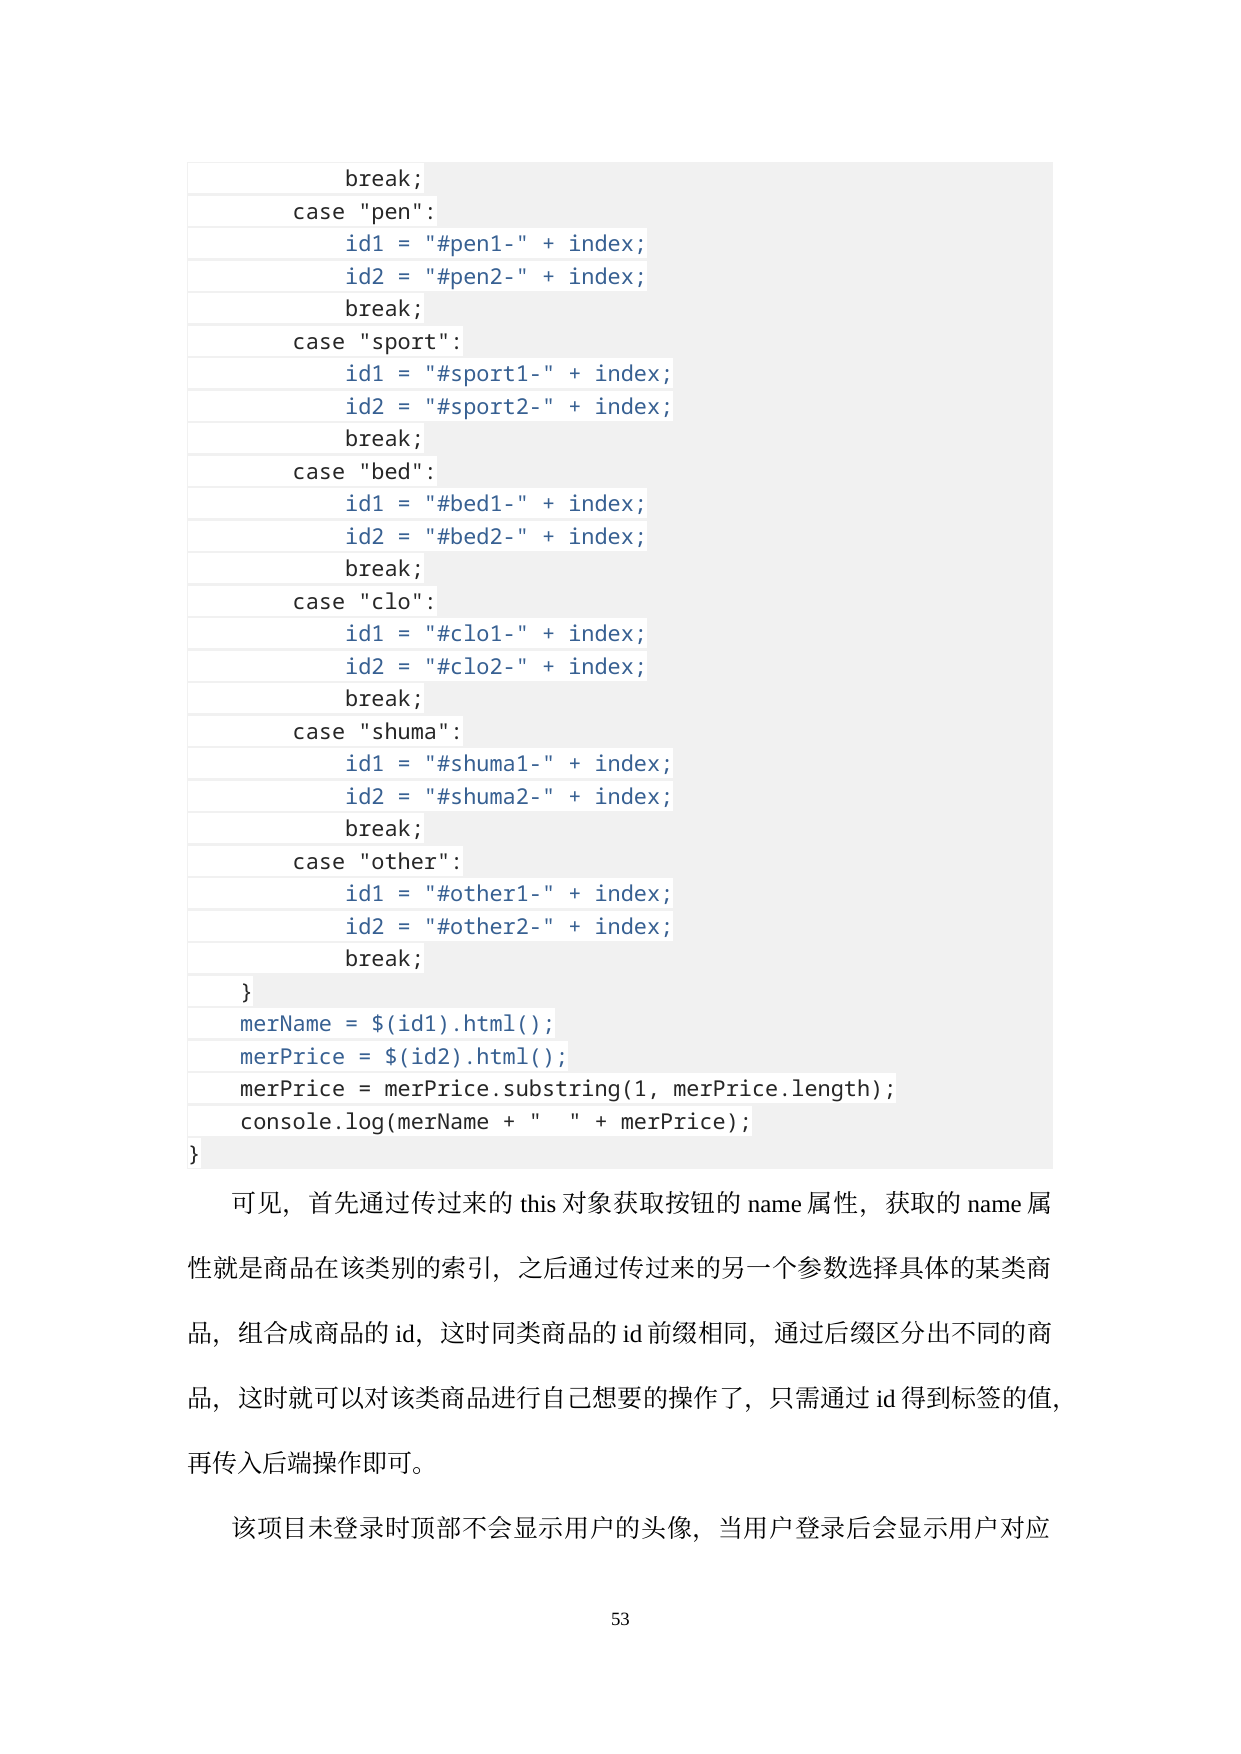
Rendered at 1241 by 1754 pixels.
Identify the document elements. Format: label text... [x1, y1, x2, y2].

text 可见，首先通过传过来的this对象获取按钮的name属性，获取的name属性就是商品在该类别的索引，之后通过传过来的另一个参数选择具体的某类商品，组合成商品的id，这时同类商品的id前缀相同，通过后缀区分出不同的商品，这时就可以对该类商品进行自己想要的操作了，只需通过id得到标签的值，再传入后端操作即可。 [187, 1169, 1053, 1494]
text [187, 162, 1053, 1169]
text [187, 1494, 1053, 1559]
